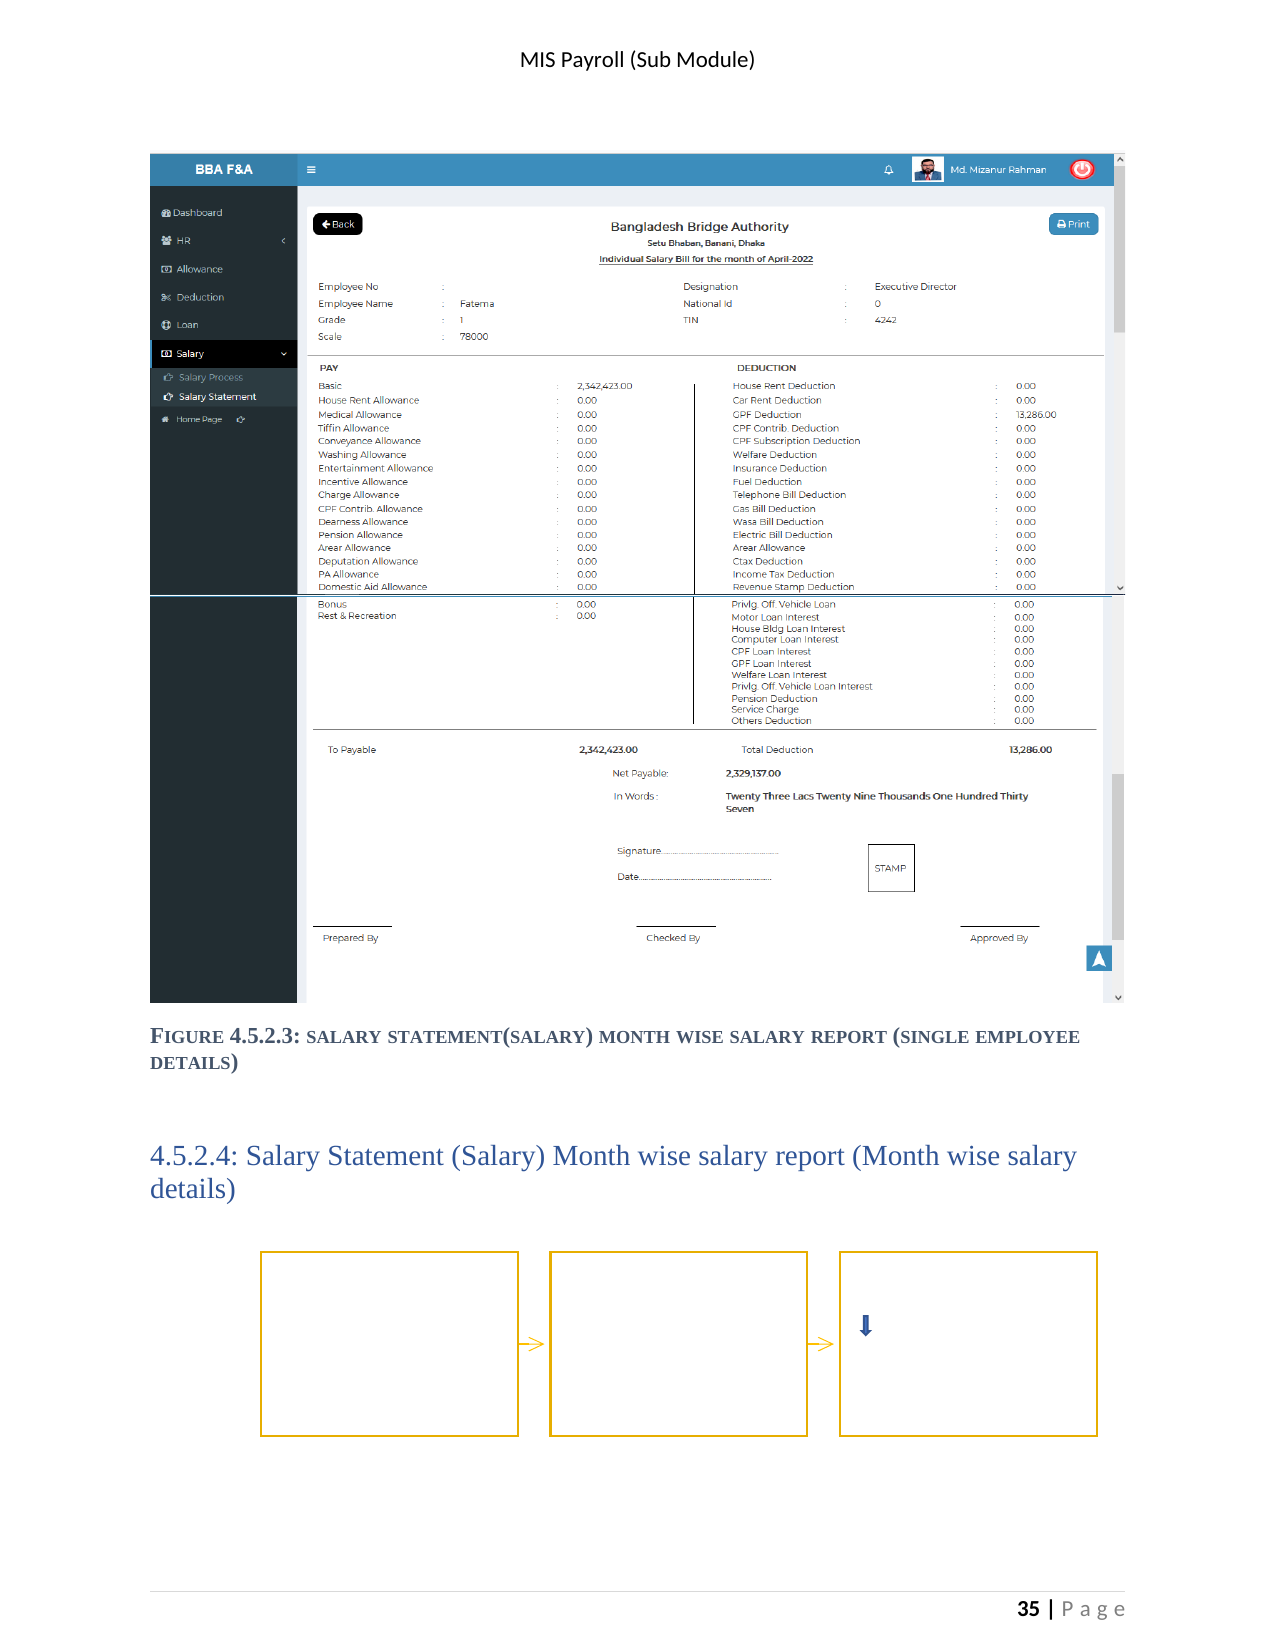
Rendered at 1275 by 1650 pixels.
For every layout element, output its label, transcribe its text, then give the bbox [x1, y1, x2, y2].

text Figure 4.5.2.3: salary statement(salary) month wise salary report (single employee details) [150, 1022, 1125, 1074]
subtitle 4.5.2.4: Salary Statement (Salary) Month wise salary report (Month wise salary details) [150, 1138, 1125, 1205]
picture [150, 596, 1124, 1003]
picture [150, 150, 1125, 595]
